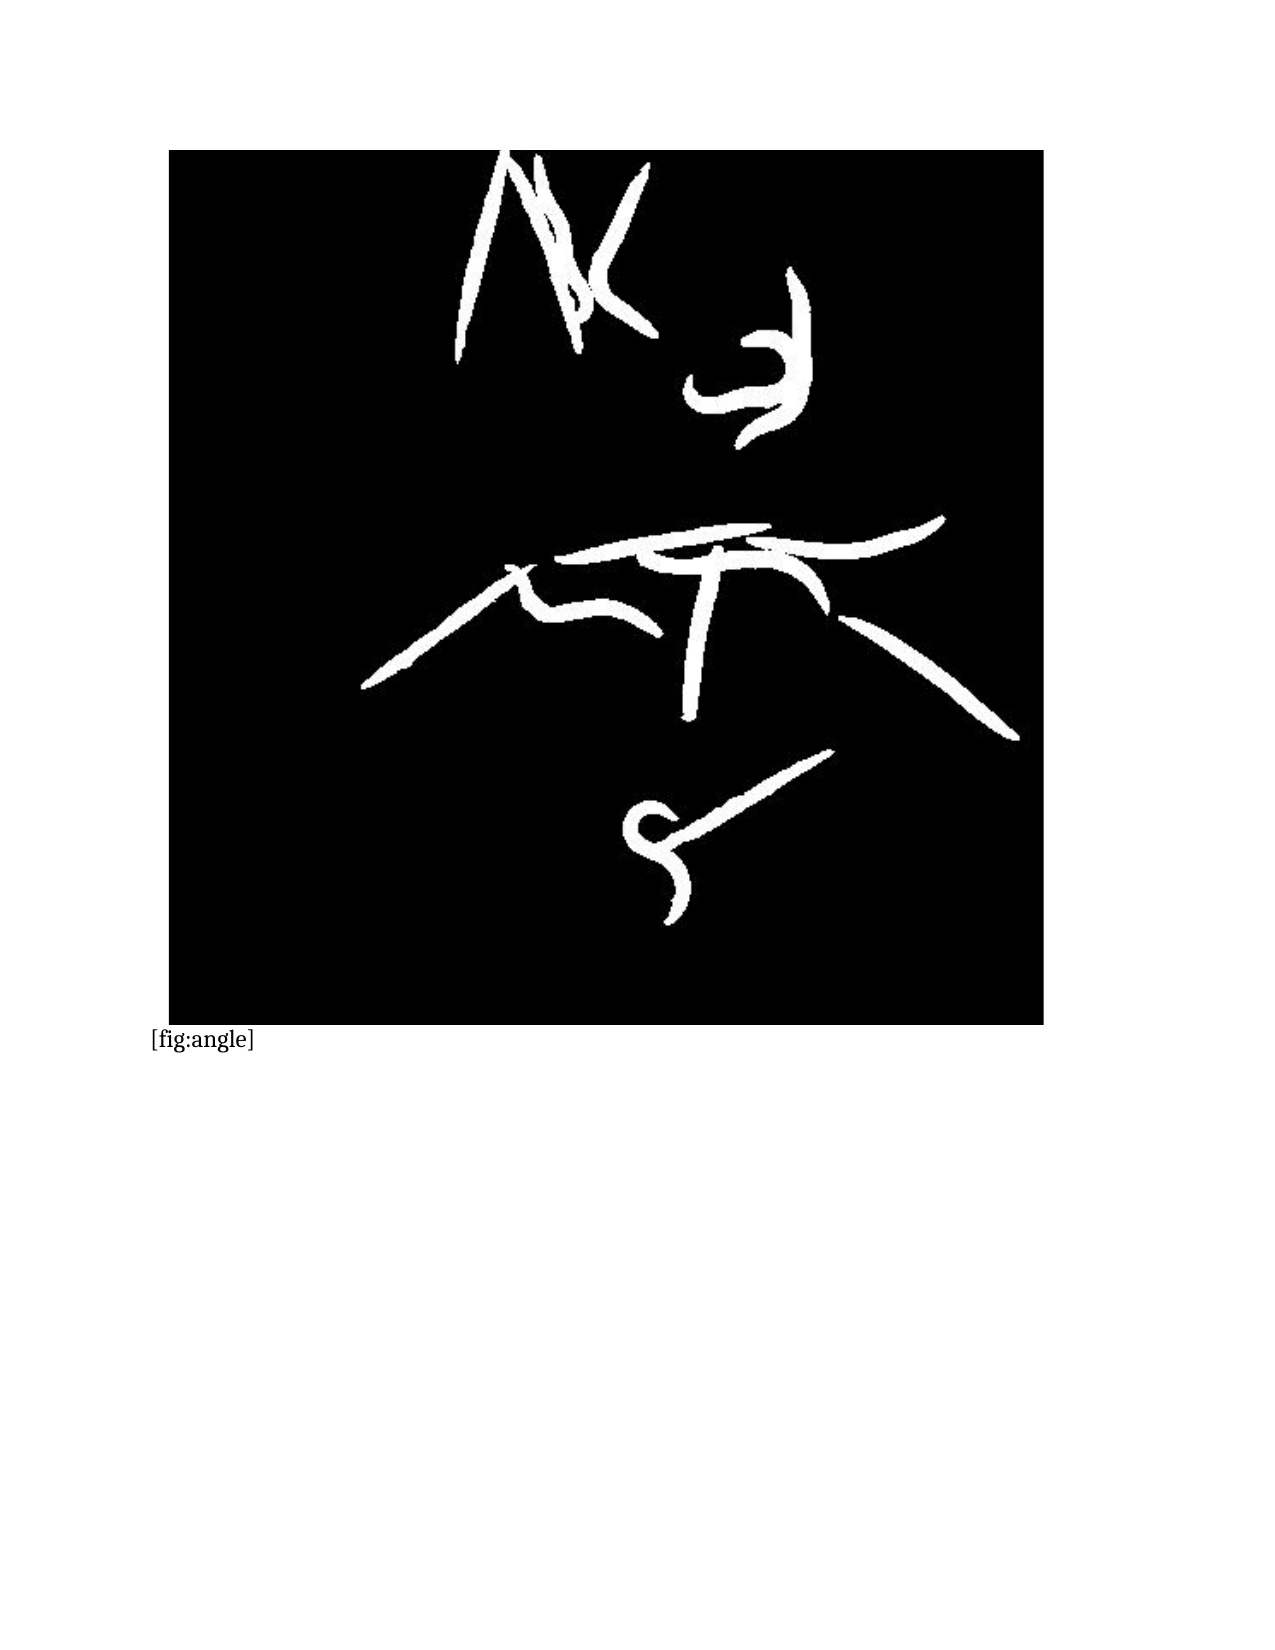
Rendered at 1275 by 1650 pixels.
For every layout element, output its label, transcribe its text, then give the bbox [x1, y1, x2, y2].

picture [168, 150, 1044, 1025]
